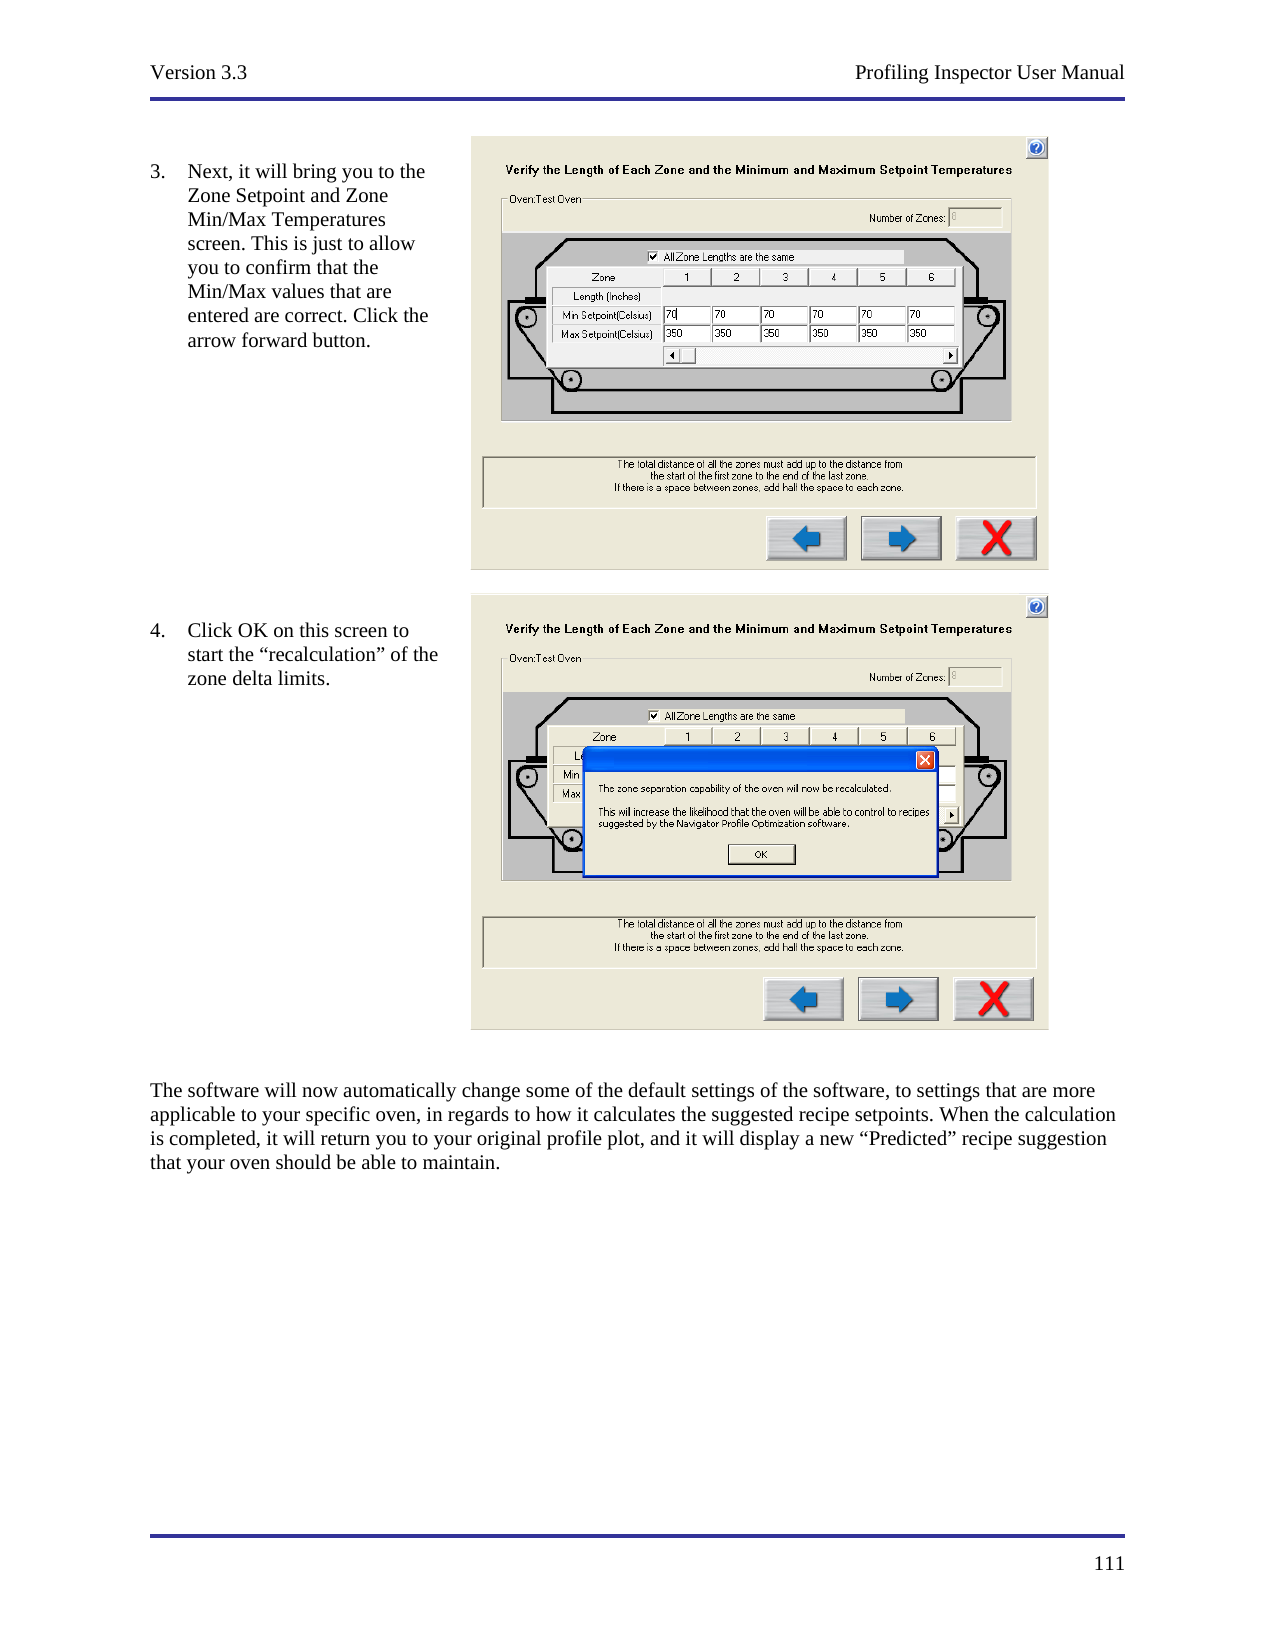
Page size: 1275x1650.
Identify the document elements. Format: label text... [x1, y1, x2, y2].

picture [470, 135, 1049, 570]
table_cell Next, it will bring you to the Zone Setpoint and Zone Min/Max Temperatures screen. This is just to allow you to confirm that the Min/Max values that are entered are correct. Click the arrow forward button. [139, 135, 459, 593]
table_cell [459, 594, 1061, 1053]
table_cell [459, 135, 1061, 593]
picture [470, 593, 1049, 1030]
text The software will now automatically change some of the default settings of the software, to settings that are more applicable to your specific oven, in regards to how it calculates the suggested recipe setpoints. When the calculation is completed, it will return you to your original profile plot, and it will display a new “Predicted” recipe suggestion that your oven should be able to maintain. [150, 1077, 1125, 1174]
table_cell Click OK on this screen to start the “recalculation” of the zone delta limits. [139, 594, 459, 1053]
